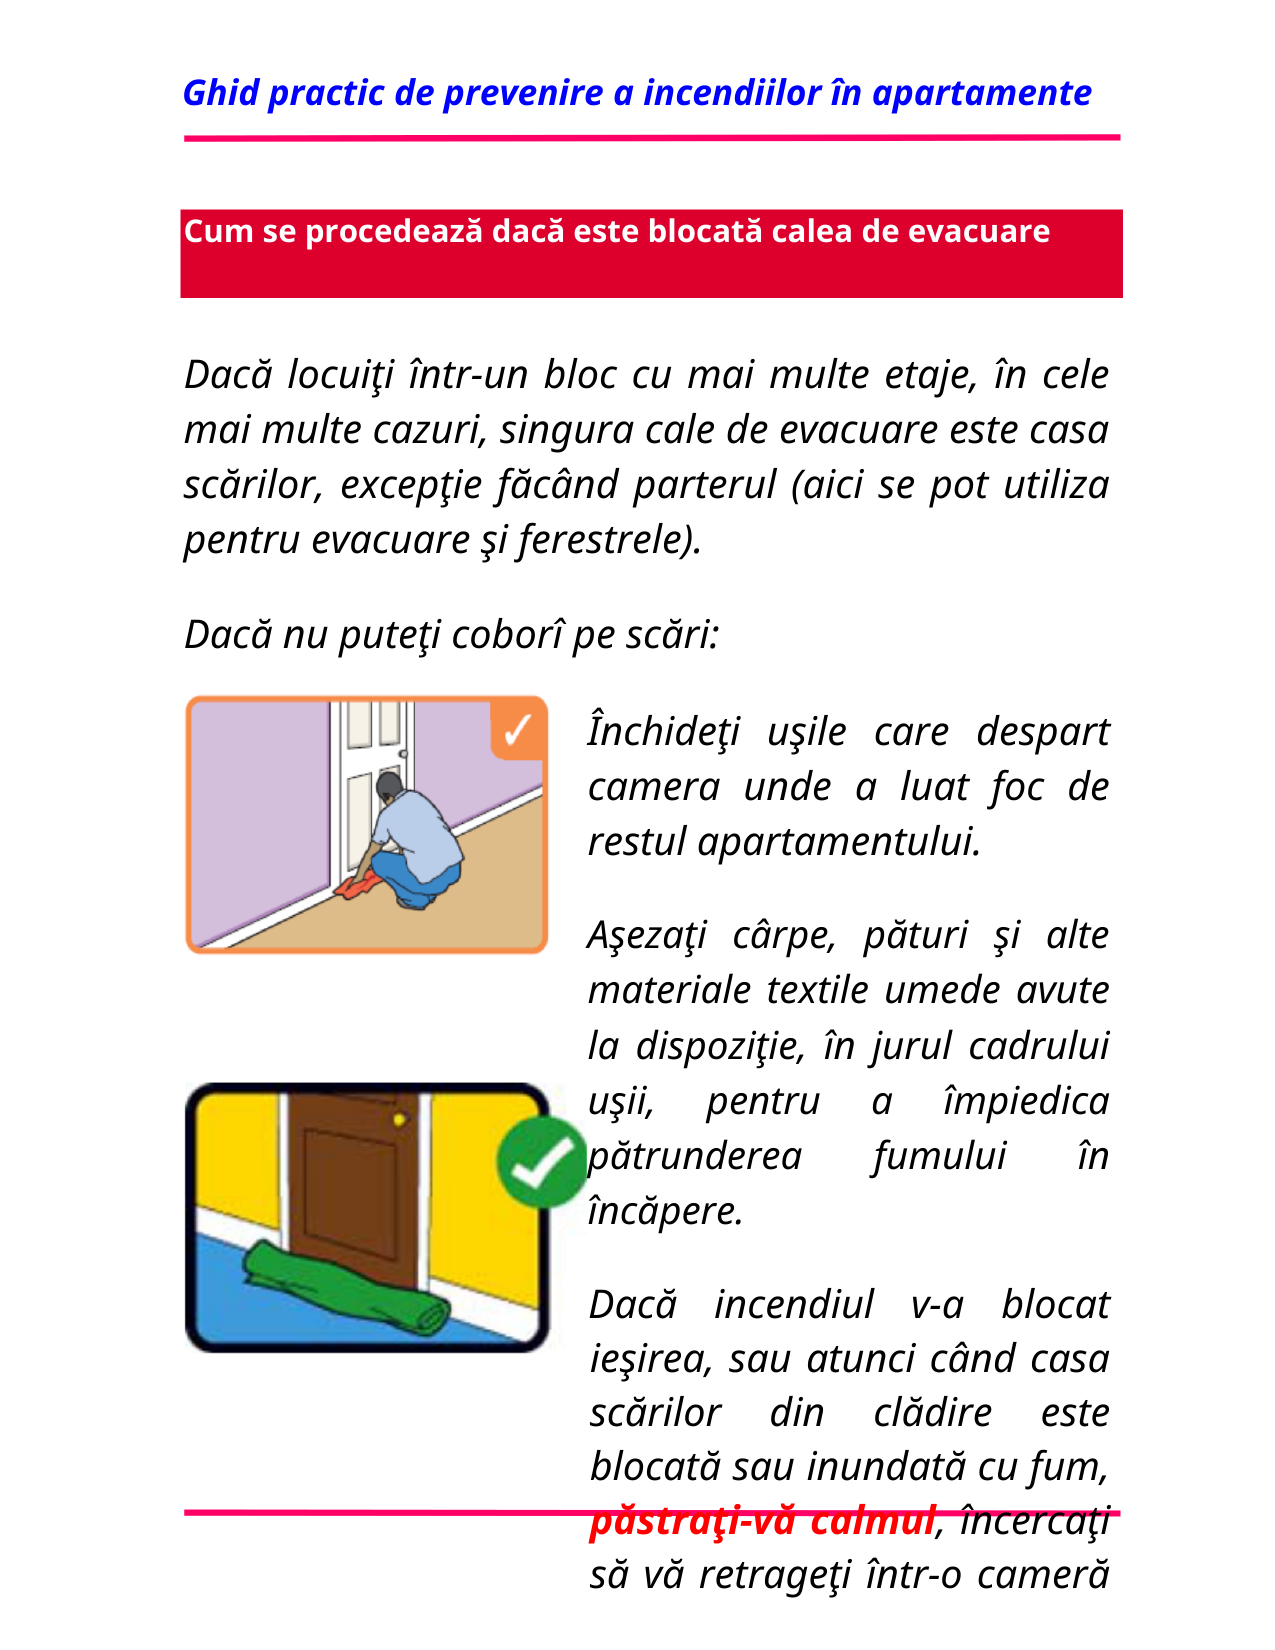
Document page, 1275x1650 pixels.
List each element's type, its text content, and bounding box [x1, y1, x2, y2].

text Închideţi uşile care despart camera unde a luat foc de restul apartamentului. [587, 703, 1110, 867]
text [588, 1276, 1110, 1600]
text Dacă locuiţi într-un bloc cu mai multe etaje, în cele mai multe cazuri, singura cale de evacuare este casa scărilor, excepţie făcând parterul (aici se pot utiliza pentru evacuare şi ferestrele). [183, 346, 1110, 565]
text Cum se procedează dacă este blocată calea de evacuare [183, 209, 1119, 252]
text Dacă nu puteţi coborî pe scări: [183, 606, 1125, 660]
picture [177, 131, 1124, 1519]
text Aşezaţi cârpe, pături şi alte materiale textile umede avute la dispoziţie, în jurul cadrului uşii, pentru a împiedica pătrunderea fumului în încăpere. [587, 908, 1110, 1236]
text Ghid practic de prevenire a incendiilor în apartamente [150, 67, 1125, 116]
